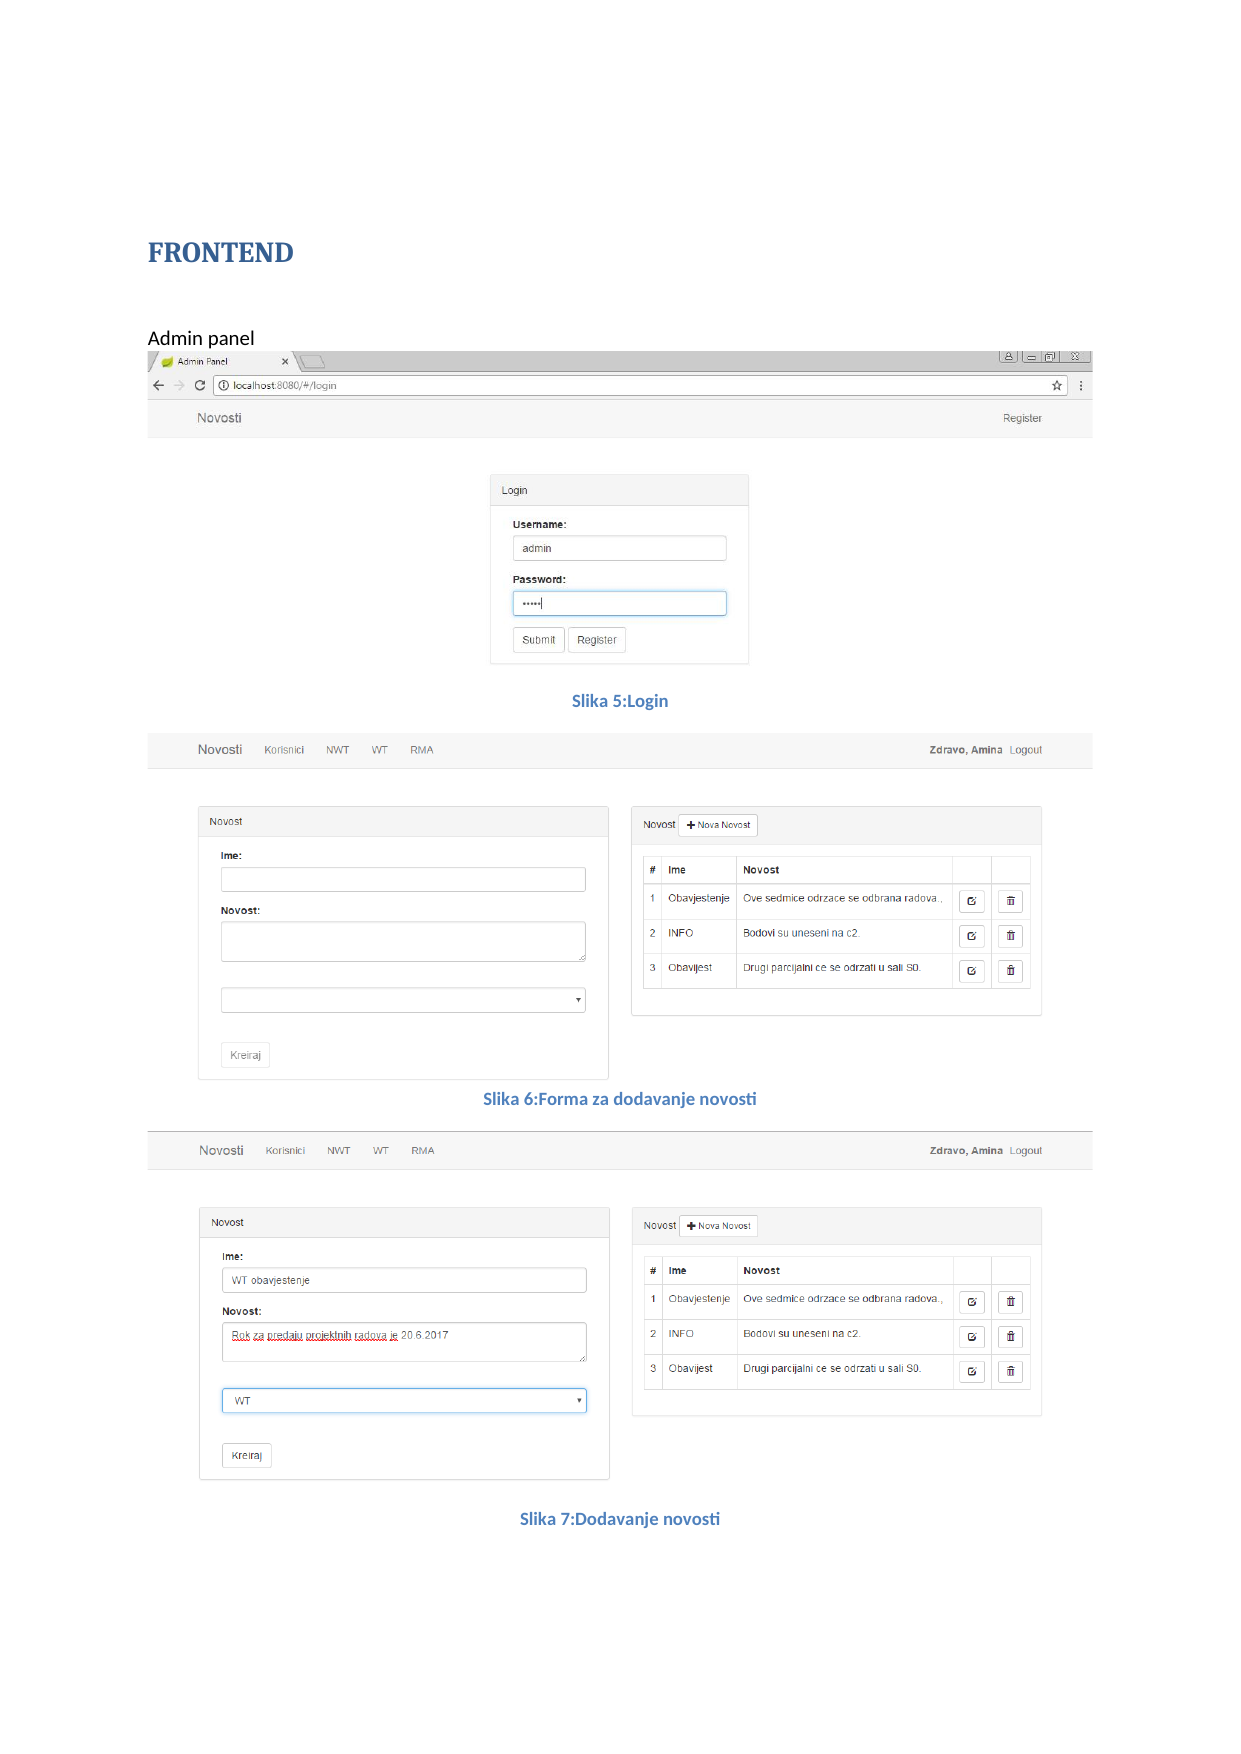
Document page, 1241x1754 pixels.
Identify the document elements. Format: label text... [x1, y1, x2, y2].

picture [147, 1131, 1093, 1507]
picture [147, 351, 1093, 690]
text Admin panel [148, 326, 1093, 351]
picture [147, 733, 1093, 1088]
subtitle FRONTEND [148, 236, 1093, 270]
